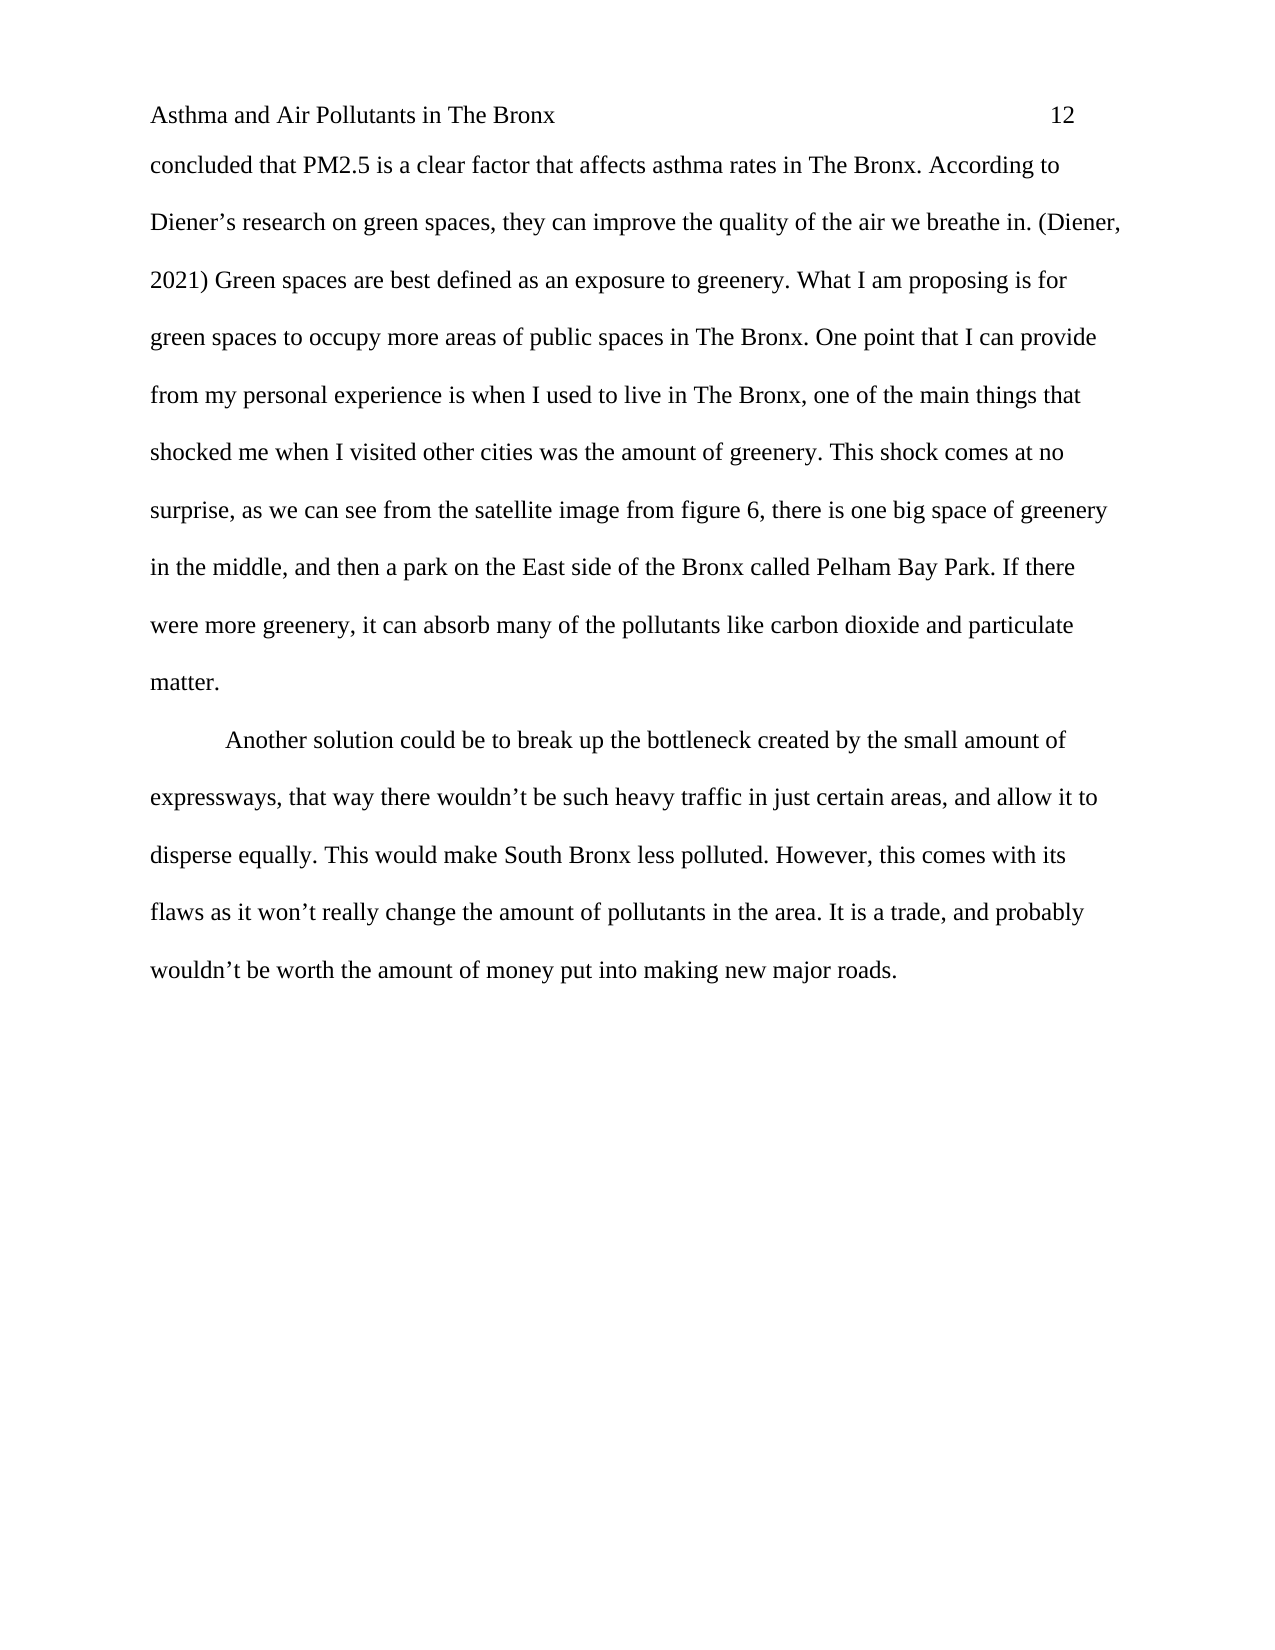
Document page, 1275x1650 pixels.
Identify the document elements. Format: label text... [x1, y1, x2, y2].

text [150, 150, 1125, 696]
text Another solution could be to break up the bottleneck created by the small amount of expressways, that way there wouldn’t be such heavy traffic in just certain areas, and allow it to disperse equally. This would make South Bronx less polluted. However, this comes with its flaws as it won’t really change the amount of pollutants in the area. It is a trade, and probably wouldn’t be worth the amount of money put into making new major roads. [150, 725, 1125, 984]
